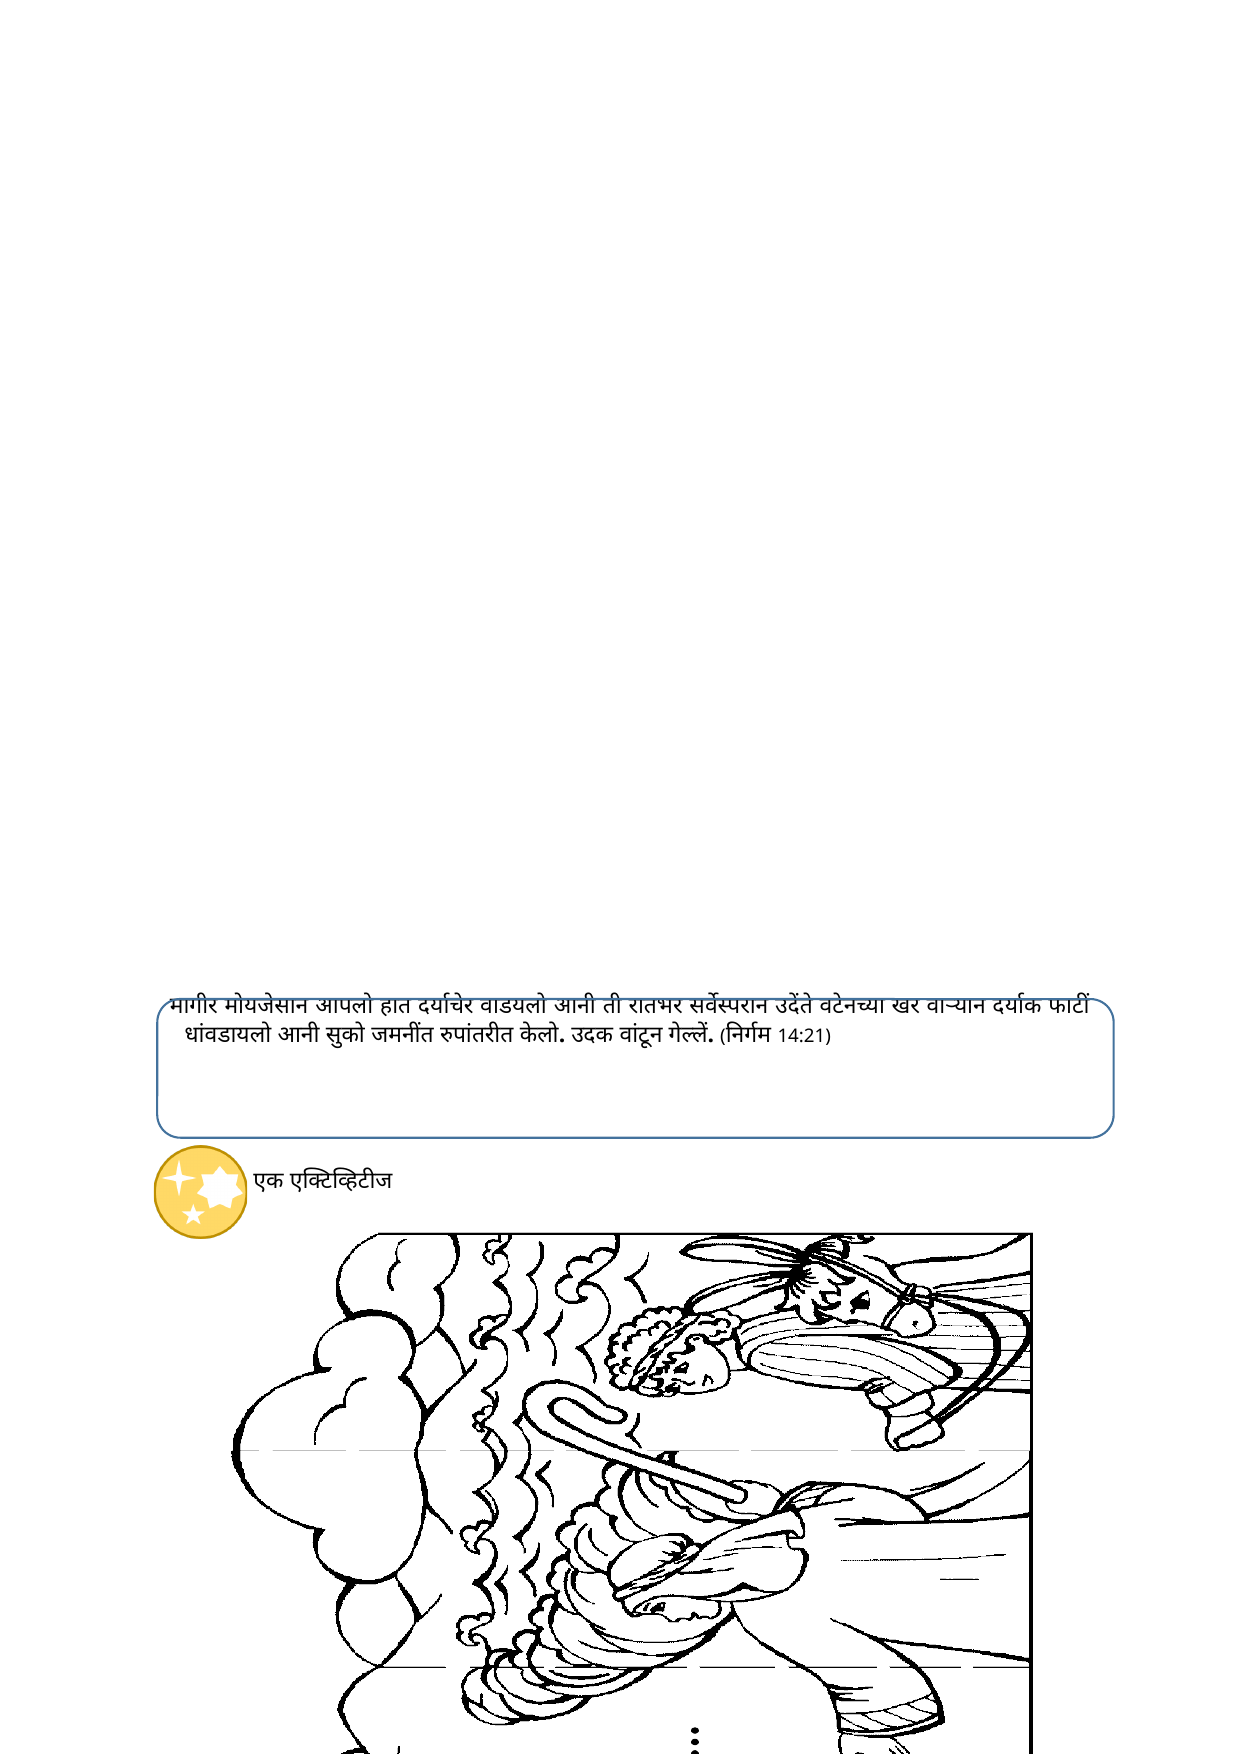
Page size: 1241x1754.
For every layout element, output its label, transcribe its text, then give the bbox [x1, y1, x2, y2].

text मागीर मोयजेसान आपलो हात दर्याचेर वाडयलो आनी ती रातभर सर्वेस्परान उदेंते वटेनच्या खर वाऱ्यान दर्याक फाटीं धांवडायलो आनी सुको जमनींत रुपांतरीत केलो. उदक वांटून गेल्लें. (निर्गम 14:21) [159, 1001, 1090, 1049]
picture [153, 1145, 1041, 1754]
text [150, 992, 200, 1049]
text एक एक्टिव्हिटीज [248, 1167, 1090, 1194]
